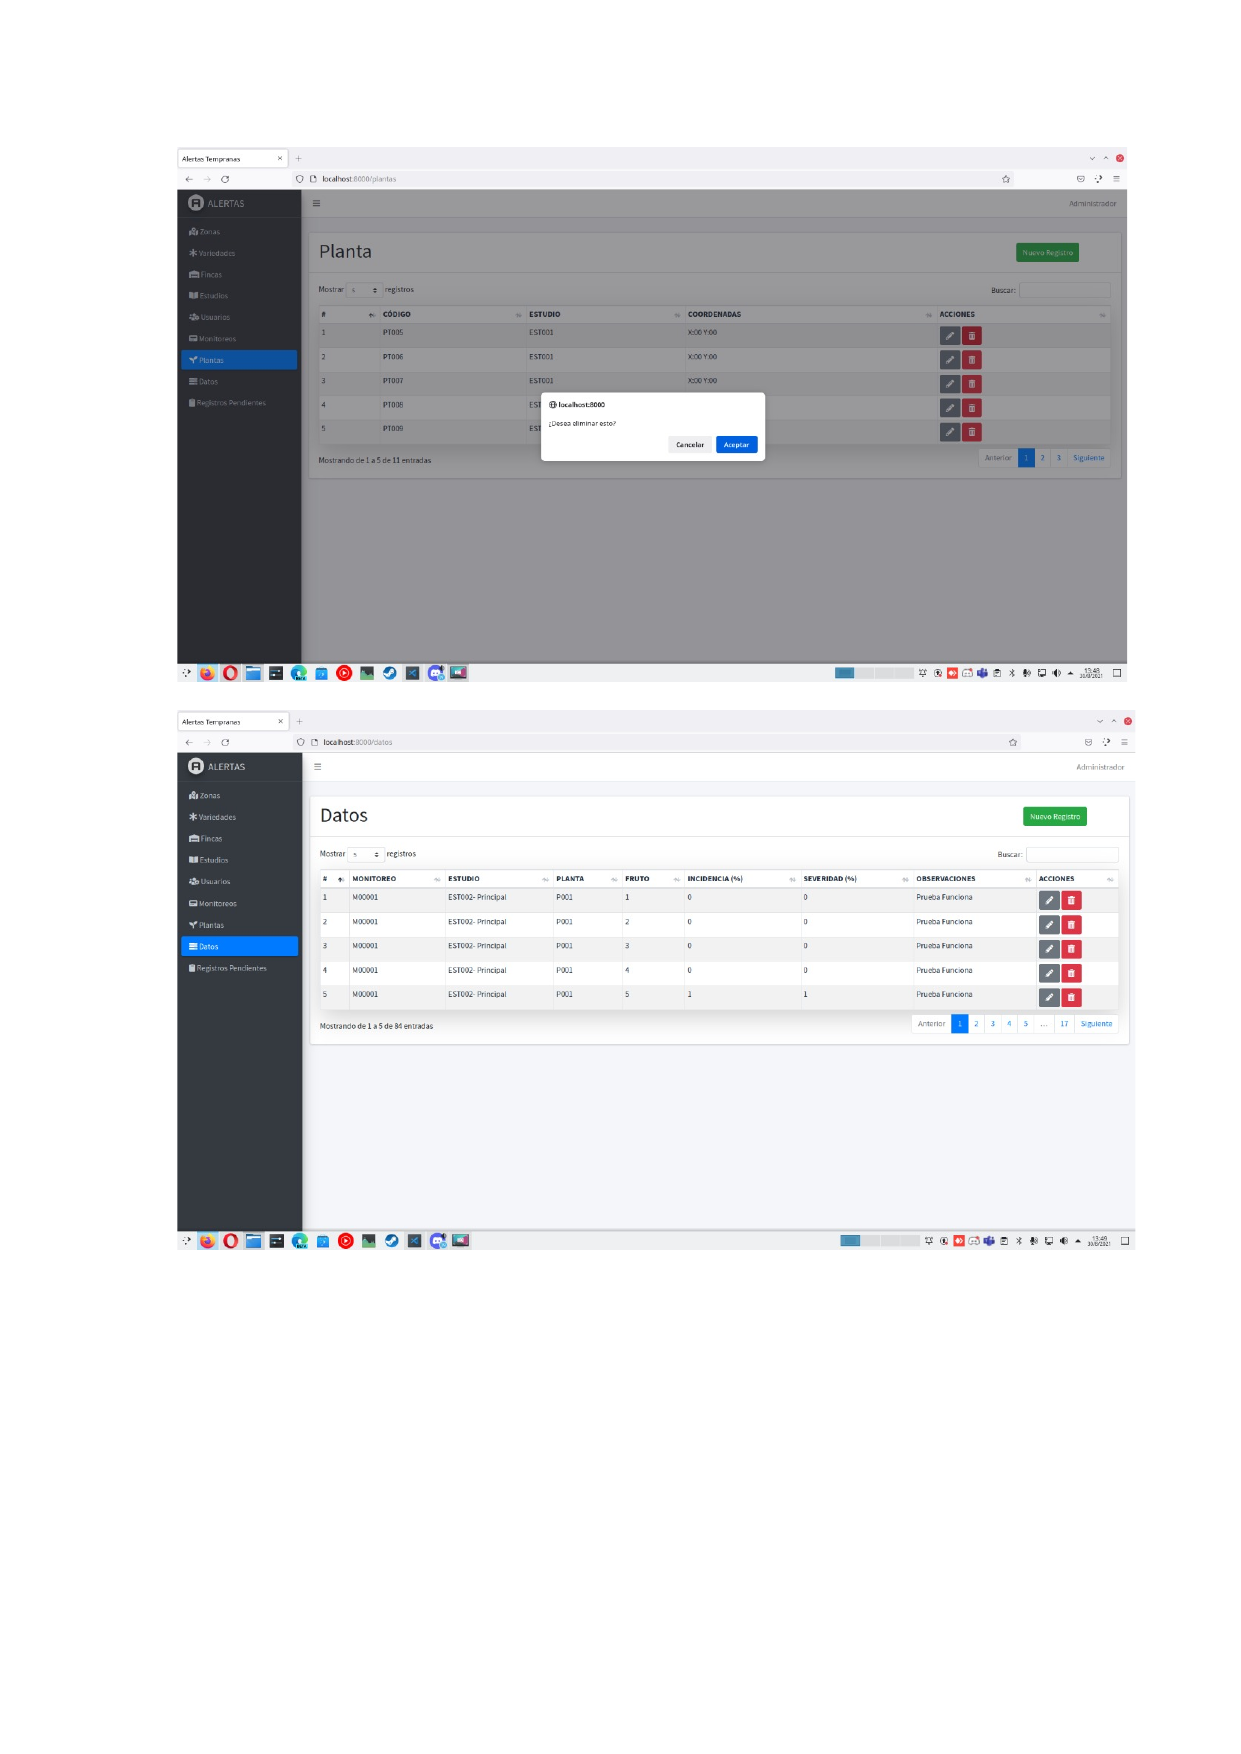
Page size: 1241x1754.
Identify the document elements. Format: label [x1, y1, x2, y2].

picture [177, 147, 1128, 682]
picture [177, 710, 1136, 1250]
